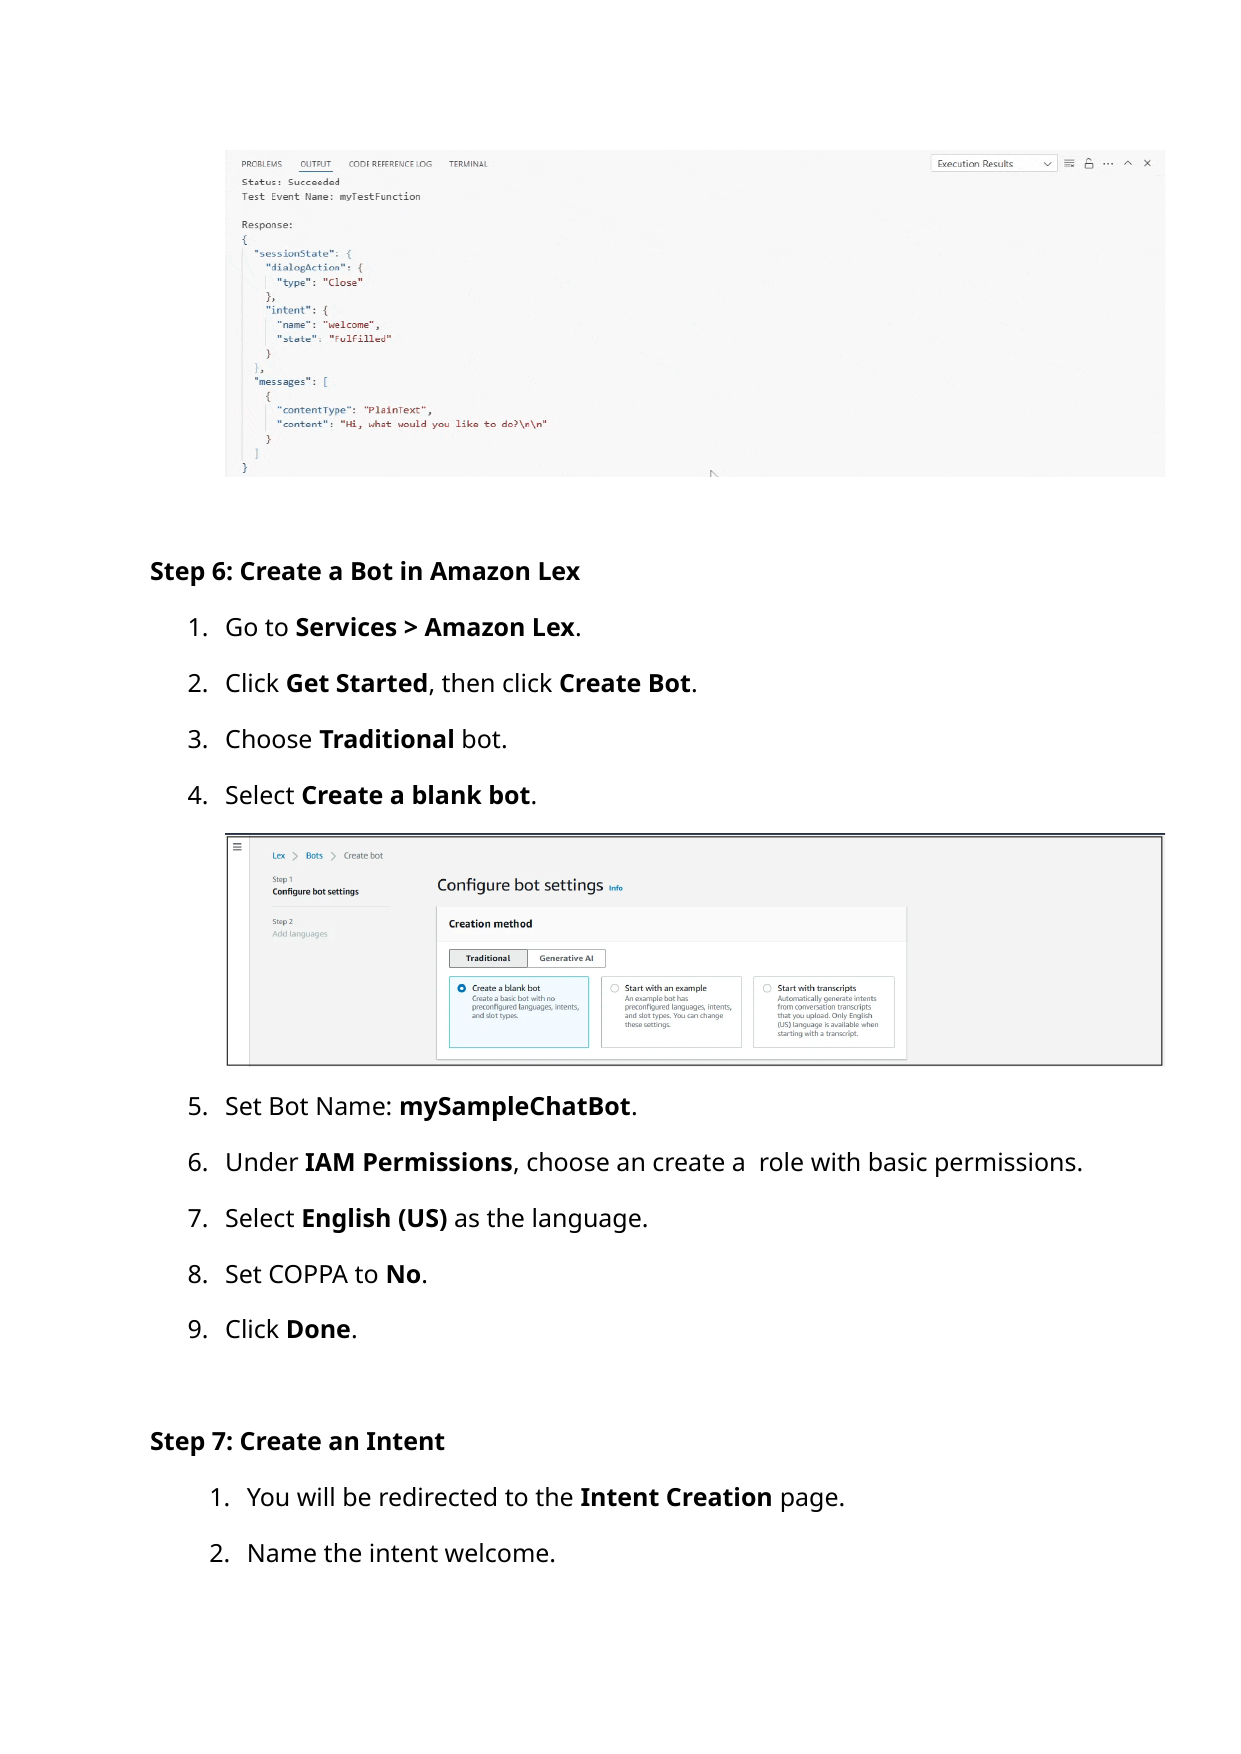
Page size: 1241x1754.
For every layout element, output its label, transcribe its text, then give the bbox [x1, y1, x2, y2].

list Choose Traditional bot. [187, 1163, 1090, 1197]
picture [225, 1274, 1166, 1508]
list Select Create a blank bot. [187, 1218, 1090, 1252]
list Go to Services > Amazon Lex. [187, 1051, 1090, 1085]
list Set Bot Name: mySampleChatBot. [187, 1530, 1090, 1564]
text Step 6: Create a Bot in Amazon Lex [150, 995, 1090, 1029]
list Click Get Started, then click Create Bot. [187, 1107, 1090, 1141]
picture [225, 150, 1166, 562]
picture [225, 591, 1166, 918]
